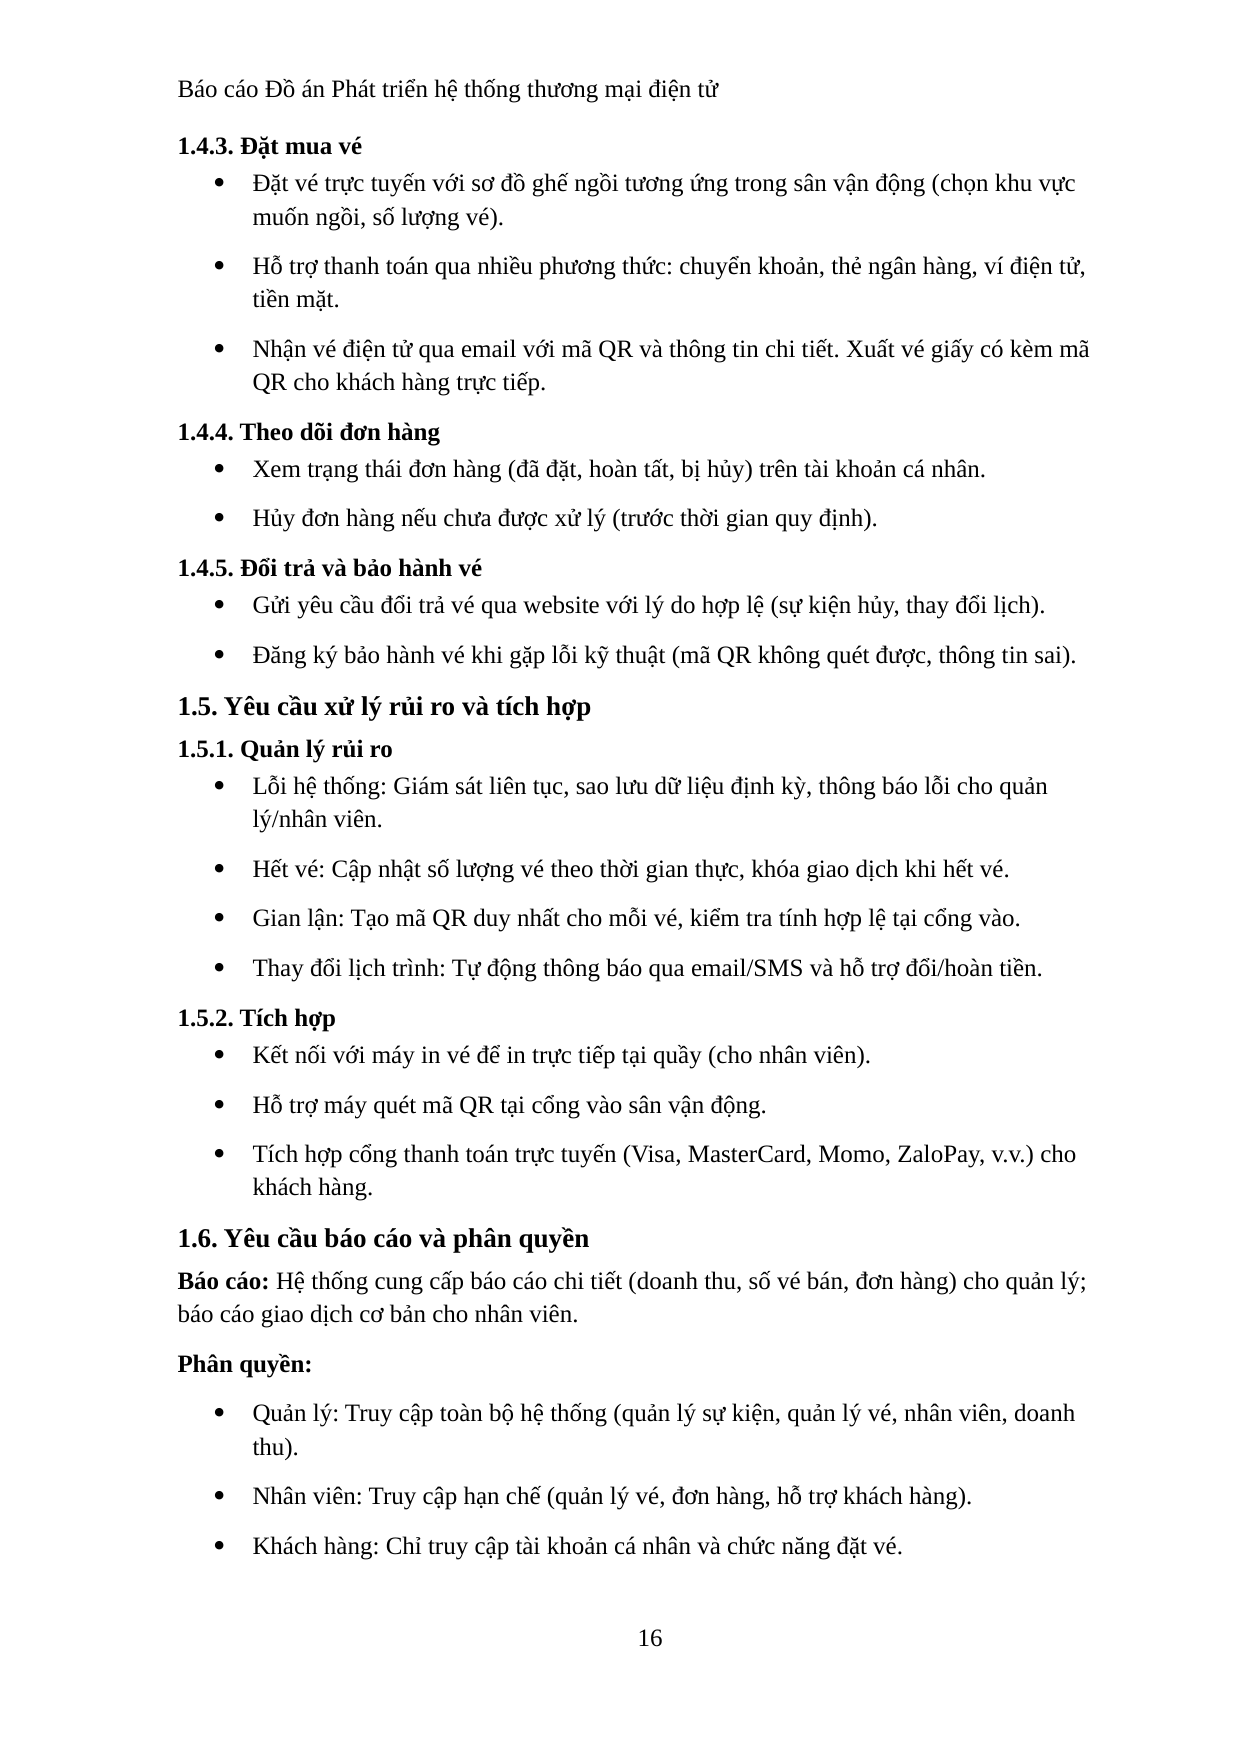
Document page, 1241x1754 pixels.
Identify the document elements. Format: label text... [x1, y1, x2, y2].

text Báo cáo: Hệ thống cung cấp báo cáo chi tiết (doanh thu, số vé bán, đơn hàng) cho quản lý; báo cáo giao dịch cơ bản cho nhân viên. [177, 1266, 1122, 1328]
text 1.4.5. Đổi trả và bảo hành vé [177, 553, 1122, 582]
list Khách hàng: Chỉ truy cập tài khoản cá nhân và chức năng đặt vé. [215, 1531, 1122, 1560]
text 1.6. Yêu cầu báo cáo và phân quyền [177, 1222, 1122, 1253]
list Hết vé: Cập nhật số lượng vé theo thời gian thực, khóa giao dịch khi hết vé. [215, 854, 1122, 882]
list Thay đổi lịch trình: Tự động thông báo qua email/SMS và hỗ trợ đổi/hoàn tiền. [215, 953, 1122, 982]
list Gửi yêu cầu đổi trả vé qua website với lý do hợp lệ (sự kiện hủy, thay đổi lịch). [215, 590, 1122, 619]
list Hủy đơn hàng nếu chưa được xử lý (trước thời gian quy định). [215, 503, 1122, 532]
list Nhận vé điện tử qua email với mã QR và thông tin chi tiết. Xuất vé giấy có kèm mã QR cho khách hàng trực tiếp. [215, 334, 1122, 396]
text Phân quyền: [177, 1349, 1122, 1378]
list Nhân viên: Truy cập hạn chế (quản lý vé, đơn hàng, hỗ trợ khách hàng). [215, 1481, 1122, 1510]
text 1.5.2. Tích hợp [177, 1003, 1122, 1032]
list Đăng ký bảo hành vé khi gặp lỗi kỹ thuật (mã QR không quét được, thông tin sai). [215, 640, 1122, 669]
list Tích hợp cổng thanh toán trực tuyến (Visa, MasterCard, Momo, ZaloPay, v.v.) cho khách hàng. [215, 1139, 1122, 1201]
text 1.5. Yêu cầu xử lý rủi ro và tích hợp [177, 690, 1122, 721]
list Gian lận: Tạo mã QR duy nhất cho mỗi vé, kiểm tra tính hợp lệ tại cổng vào. [215, 903, 1122, 932]
list Kết nối với máy in vé để in trực tiếp tại quầy (cho nhân viên). [215, 1040, 1122, 1069]
text 1.4.4. Theo dõi đơn hàng [177, 417, 1122, 445]
list Hỗ trợ thanh toán qua nhiều phương thức: chuyển khoản, thẻ ngân hàng, ví điện tử, tiền mặt. [215, 251, 1122, 313]
list Đặt vé trực tuyến với sơ đồ ghế ngồi tương ứng trong sân vận động (chọn khu vực muốn ngồi, số lượng vé). [215, 168, 1122, 230]
list Xem trạng thái đơn hàng (đã đặt, hoàn tất, bị hủy) trên tài khoản cá nhân. [215, 454, 1122, 483]
list Hỗ trợ máy quét mã QR tại cổng vào sân vận động. [215, 1090, 1122, 1118]
list Quản lý: Truy cập toàn bộ hệ thống (quản lý sự kiện, quản lý vé, nhân viên, doanh thu). [215, 1398, 1122, 1460]
text 1.4.3. Đặt mua vé [177, 131, 1122, 160]
list Lỗi hệ thống: Giám sát liên tục, sao lưu dữ liệu định kỳ, thông báo lỗi cho quản lý/nhân viên. [215, 771, 1122, 833]
text 1.5.1. Quản lý rủi ro [177, 734, 1122, 763]
